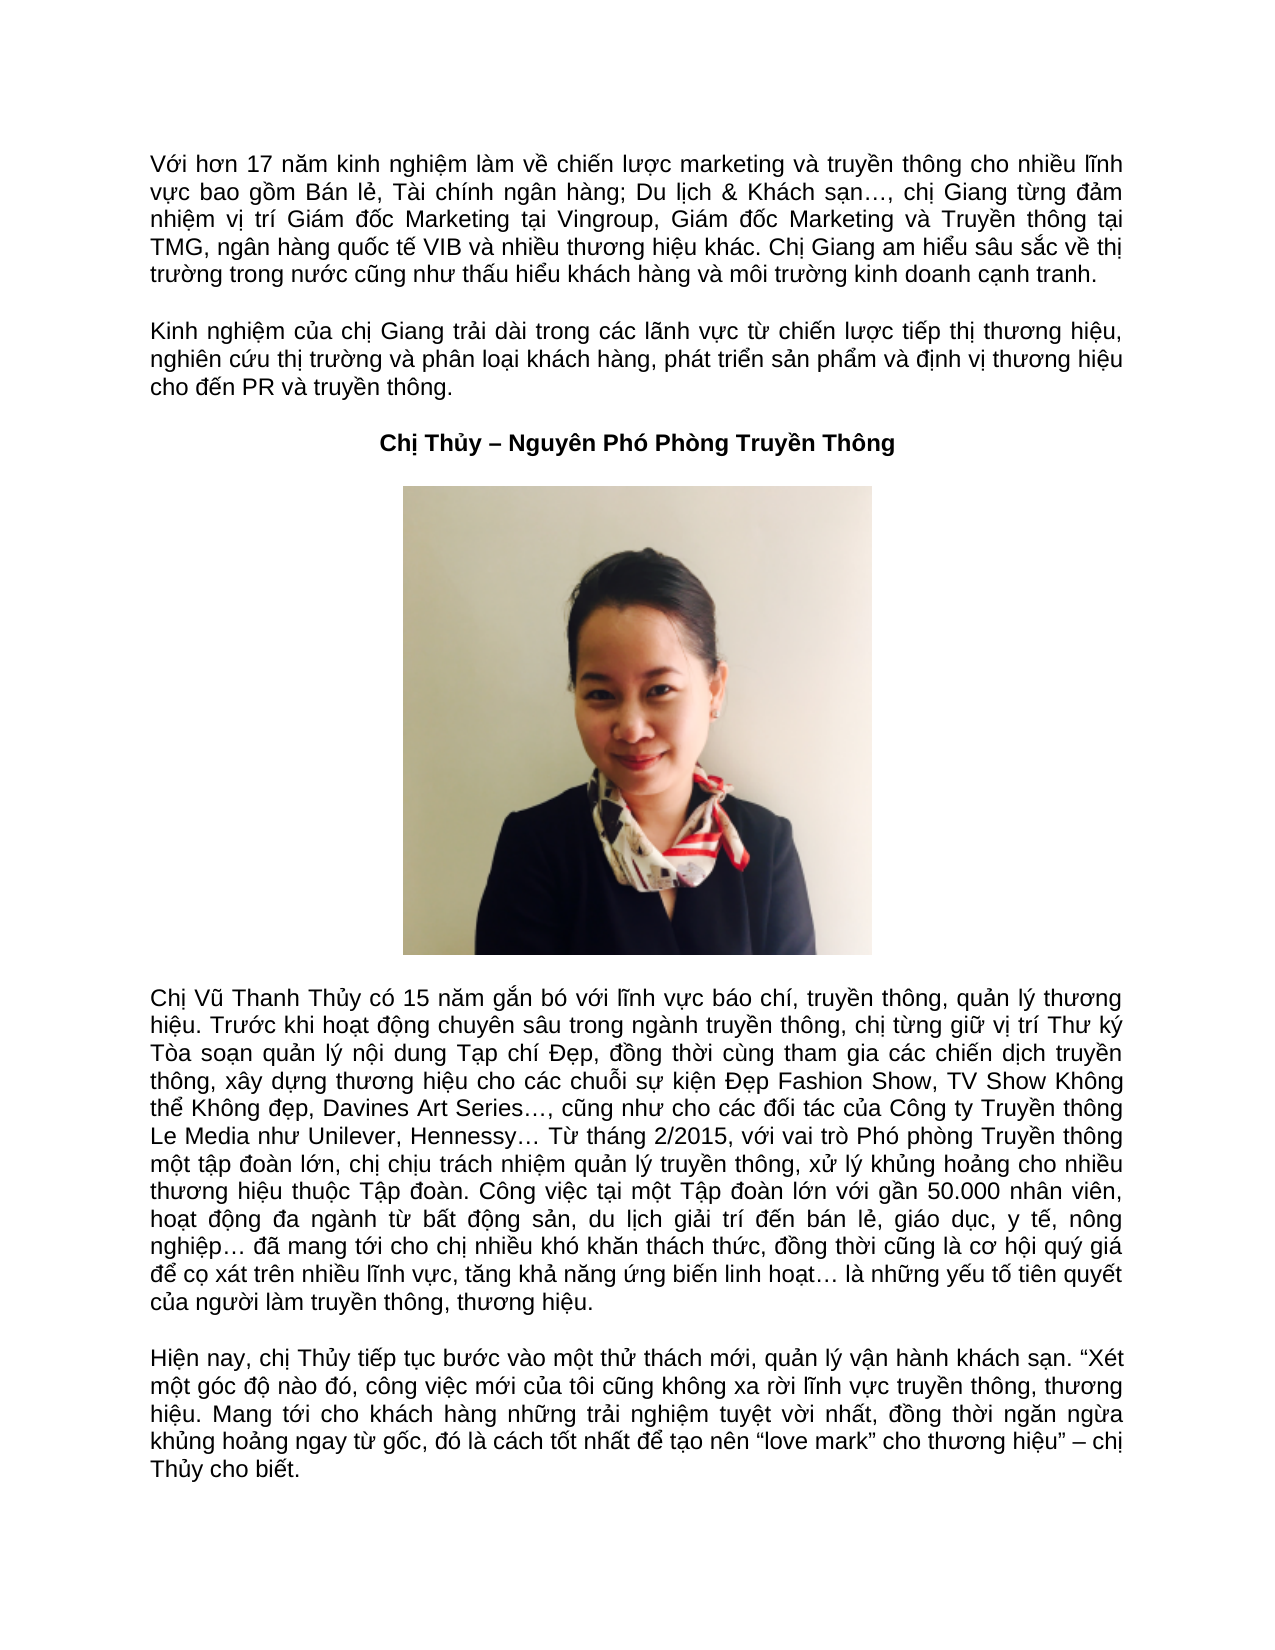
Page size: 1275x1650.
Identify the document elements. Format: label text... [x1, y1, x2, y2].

text Kinh nghiệm của chị Giang trải dài trong các lãnh vực từ chiến lược tiếp thị thương hiệu, nghiên cứu thị trường và phân loại khách hàng, phát triển sản phẩm và định vị thương hiệu cho đến PR và truyền thông. [150, 317, 1125, 400]
text Với hơn 17 năm kinh nghiệm làm về chiến lược marketing và truyền thông cho nhiều lĩnh vực bao gồm Bán lẻ, Tài chính ngân hàng; Du lịch & Khách sạn…, chị Giang từng đảm nhiệm vị trí Giám đốc Marketing tại Vingroup, Giám đốc Marketing và Truyền thông tại TMG, ngân hàng quốc tế VIB và nhiều thương hiệu khác. Chị Giang am hiểu sâu sắc về thị trường trong nước cũng như thấu hiểu khách hàng và môi trường kinh doanh cạnh tranh. [150, 150, 1125, 288]
text Hiện nay, chị Thủy tiếp tục bước vào một thử thách mới, quản lý vận hành khách sạn. “Xét một góc độ nào đó, công việc mới của tôi cũng không xa rời lĩnh vực truyền thông, thương hiệu. Mang tới cho khách hàng những trải nghiệm tuyệt vời nhất, đồng thời ngăn ngừa khủng hoảng ngay từ gốc, đó là cách tốt nhất để tạo nên “love mark” cho thương hiệu” – chị Thủy cho biết. [150, 1344, 1125, 1482]
text Chị Thủy – Nguyên Phó Phòng Truyền Thông [150, 429, 1125, 457]
text Chị Vũ Thanh Thủy có 15 năm gắn bó với lĩnh vực báo chí, truyền thông, quản lý thương hiệu. Trước khi hoạt động chuyên sâu trong ngành truyền thông, chị từng giữ vị trí Thư ký Tòa soạn quản lý nội dung Tạp chí Đẹp, đồng thời cùng tham gia các chiến dịch truyền thông, xây dựng thương hiệu cho các chuỗi sự kiện Đẹp Fashion Show, TV Show Không thể Không đẹp, Davines Art Series…, cũng như cho các đối tác của Công ty Truyền thông Le Media như Unilever, Hennessy… Từ tháng 2/2015, với vai trò Phó phòng Truyền thông một tập đoàn lớn, chị chịu trách nhiệm quản lý truyền thông, xử lý khủng hoảng cho nhiều thương hiệu thuộc Tập đoàn. Công việc tại một Tập đoàn lớn với gần 50.000 nhân viên, hoạt động đa ngành từ bất động sản, du lịch giải trí đến bán lẻ, giáo dục, y tế, nông nghiệp… đã mang tới cho chị nhiều khó khăn thách thức, đồng thời cũng là cơ hội quý giá để cọ xát trên nhiều lĩnh vực, tăng khả năng ứng biến linh hoạt… là những yếu tố tiên quyết của người làm truyền thông, thương hiệu. [150, 984, 1125, 1315]
picture [403, 486, 872, 955]
